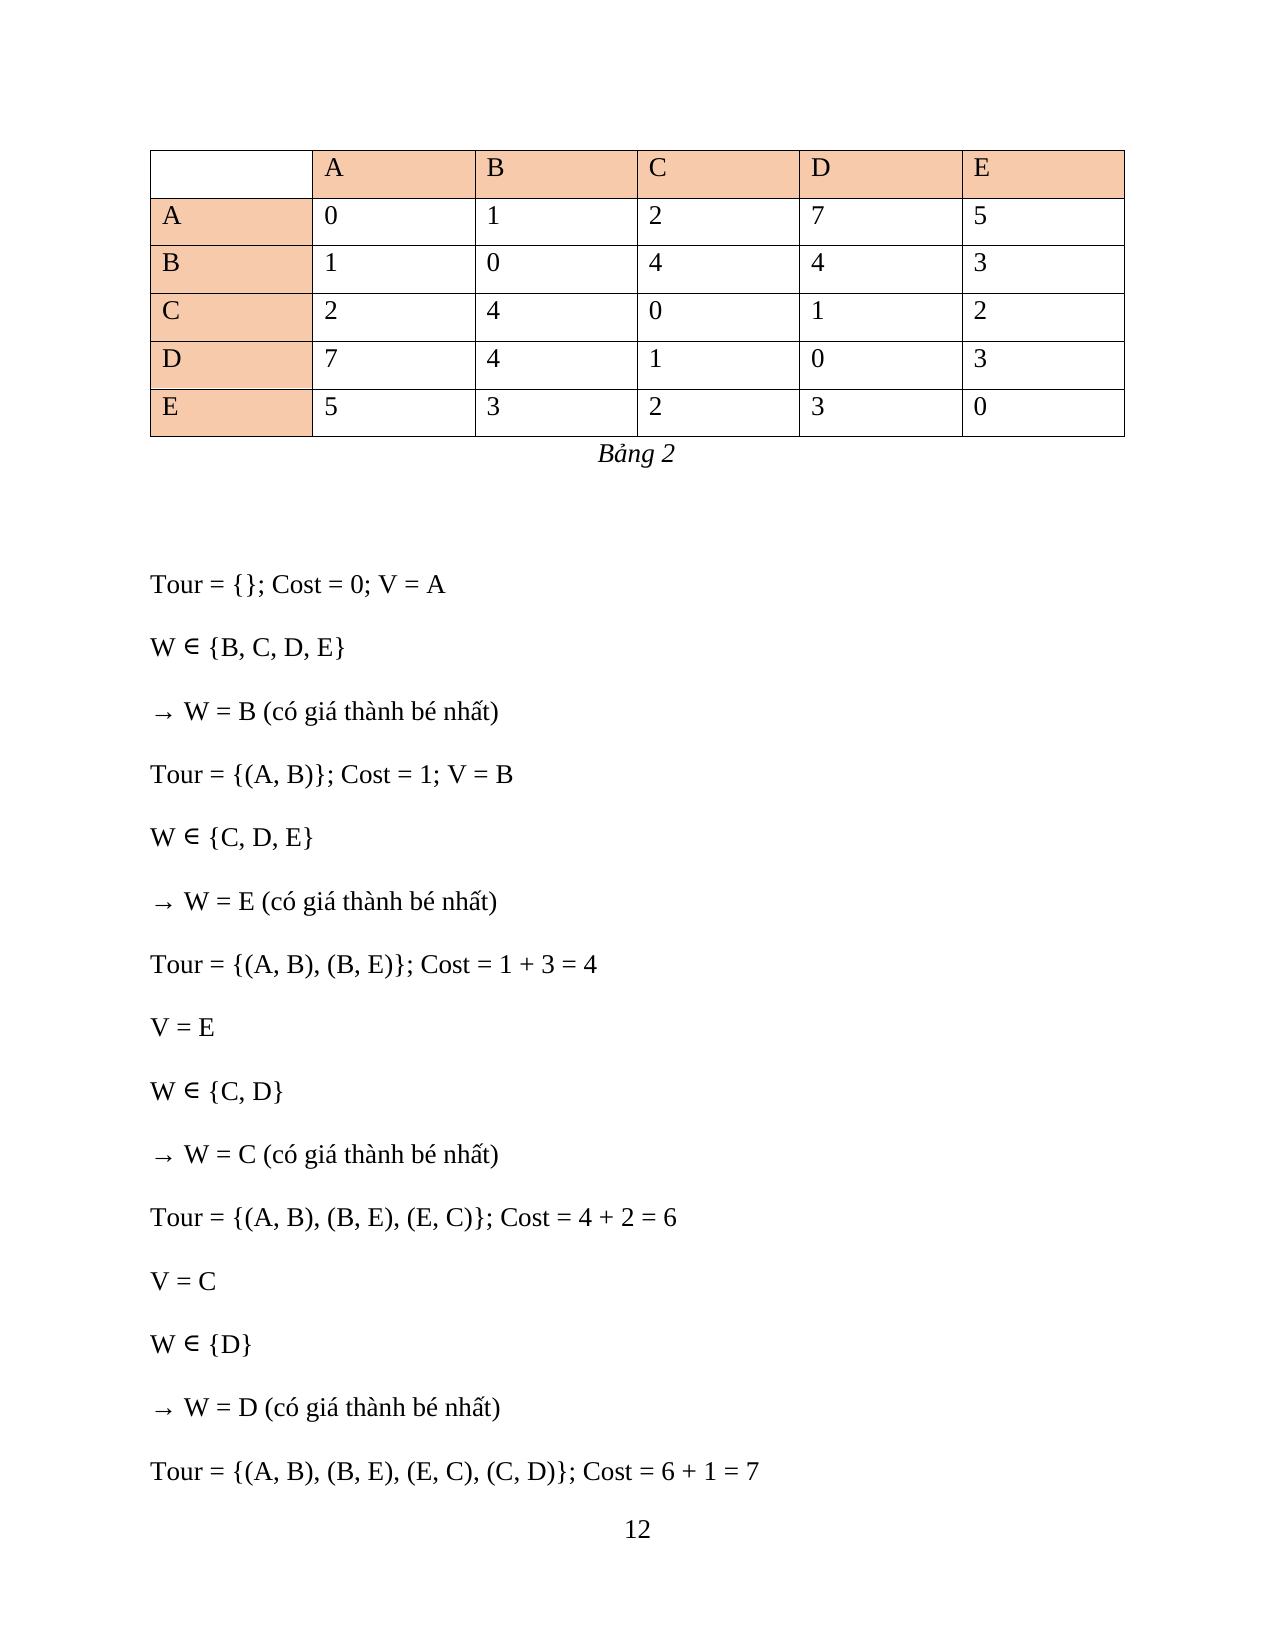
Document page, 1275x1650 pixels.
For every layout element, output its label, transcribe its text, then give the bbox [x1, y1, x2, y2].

table_cell 3 [800, 390, 962, 436]
text Bảng 2 [150, 437, 1125, 468]
table_header C [638, 151, 799, 198]
text → W = D (có giá thành bé nhất) [150, 1391, 1125, 1423]
text W {B, C, D, E} [150, 631, 1125, 663]
text Tour = {(A, B)}; Cost = 1; V = B [150, 758, 1125, 789]
table_cell 1 [313, 246, 475, 293]
table_header D [800, 151, 962, 198]
table_cell 7 [313, 342, 475, 388]
table_cell 2 [638, 390, 799, 436]
table_cell 5 [313, 390, 475, 436]
text V = C [150, 1265, 1125, 1296]
text → W = C (có giá thành bé nhất) [150, 1138, 1125, 1169]
table_cell 1 [638, 342, 799, 388]
table_cell 0 [476, 246, 637, 293]
table_cell 4 [476, 294, 637, 341]
table_cell 3 [963, 246, 1124, 293]
table_cell 0 [313, 199, 475, 245]
table_cell 0 [638, 294, 799, 341]
table_header A [313, 151, 475, 198]
table_cell 3 [476, 390, 637, 436]
text → W = B (có giá thành bé nhất) [150, 695, 1125, 726]
table_cell 1 [476, 199, 637, 245]
table_cell D [151, 342, 312, 388]
text Tour = {}; Cost = 0; V = A [150, 568, 1125, 599]
text Tour = {(A, B), (B, E), (E, C)}; Cost = 4 + 2 = 6 [150, 1201, 1125, 1233]
text V = E [150, 1011, 1125, 1043]
table_header B [476, 151, 637, 198]
table_cell 4 [476, 342, 637, 388]
table_cell 2 [638, 199, 799, 245]
table_cell B [151, 246, 312, 293]
text W {C, D, E} [150, 821, 1125, 853]
table_cell C [151, 294, 312, 341]
table_cell A [151, 199, 312, 245]
table_cell 5 [963, 199, 1124, 245]
table_cell E [151, 390, 312, 436]
table_cell 2 [963, 294, 1124, 341]
table_cell 2 [313, 294, 475, 341]
table_cell 1 [800, 294, 962, 341]
text W {D} [150, 1328, 1125, 1359]
table_cell 7 [800, 199, 962, 245]
table_cell 4 [638, 246, 799, 293]
text Tour = {(A, B), (B, E)}; Cost = 1 + 3 = 4 [150, 948, 1125, 979]
table_cell 0 [963, 390, 1124, 436]
text Tour = {(A, B), (B, E), (E, C), (C, D)}; Cost = 6 + 1 = 7 [150, 1455, 1125, 1486]
text W {C, D} [150, 1075, 1125, 1106]
table_header E [963, 151, 1124, 198]
table_cell 4 [800, 246, 962, 293]
table_cell 3 [963, 342, 1124, 388]
table_header [151, 151, 312, 198]
text → W = E (có giá thành bé nhất) [150, 885, 1125, 916]
table_cell 0 [800, 342, 962, 388]
